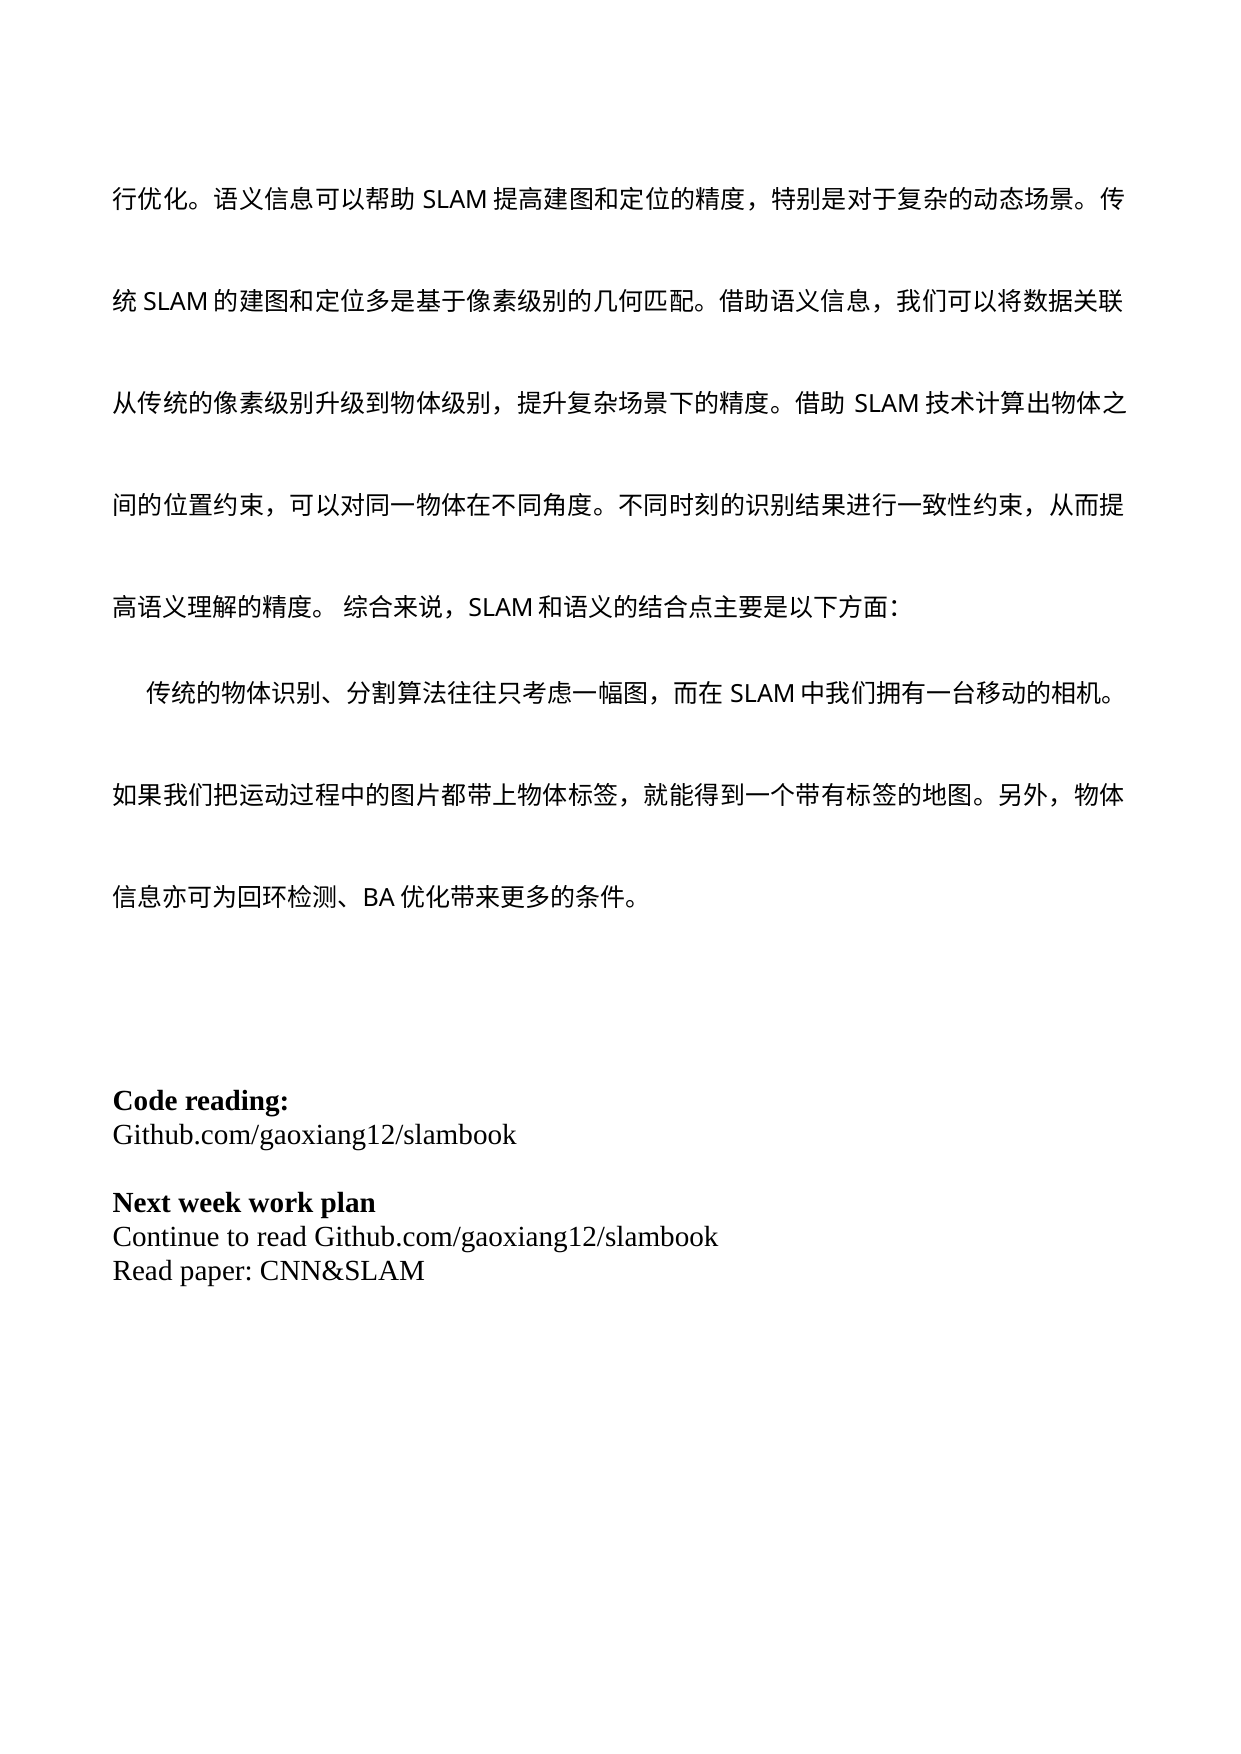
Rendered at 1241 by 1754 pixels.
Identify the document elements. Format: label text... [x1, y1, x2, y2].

text Code reading: [112, 1083, 1128, 1117]
text 传统的物体识别、分割算法往往只考虑一幅图，而在SLAM中我们拥有一台移动的相机。如果我们把运动过程中的图片都带上物体标签，就能得到一个带有标签的地图。另外，物体信息亦可为回环检测、BA优化带来更多的条件。 [112, 657, 1128, 929]
text Next week work plan [112, 1185, 1128, 1219]
text Continue to read Github.com/gaoxiang12/slambook [112, 1219, 1128, 1253]
text Read paper: CNN&SLAM [112, 1253, 1128, 1287]
text Github.com/gaoxiang12/slambook [112, 1117, 1128, 1151]
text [112, 164, 1128, 639]
